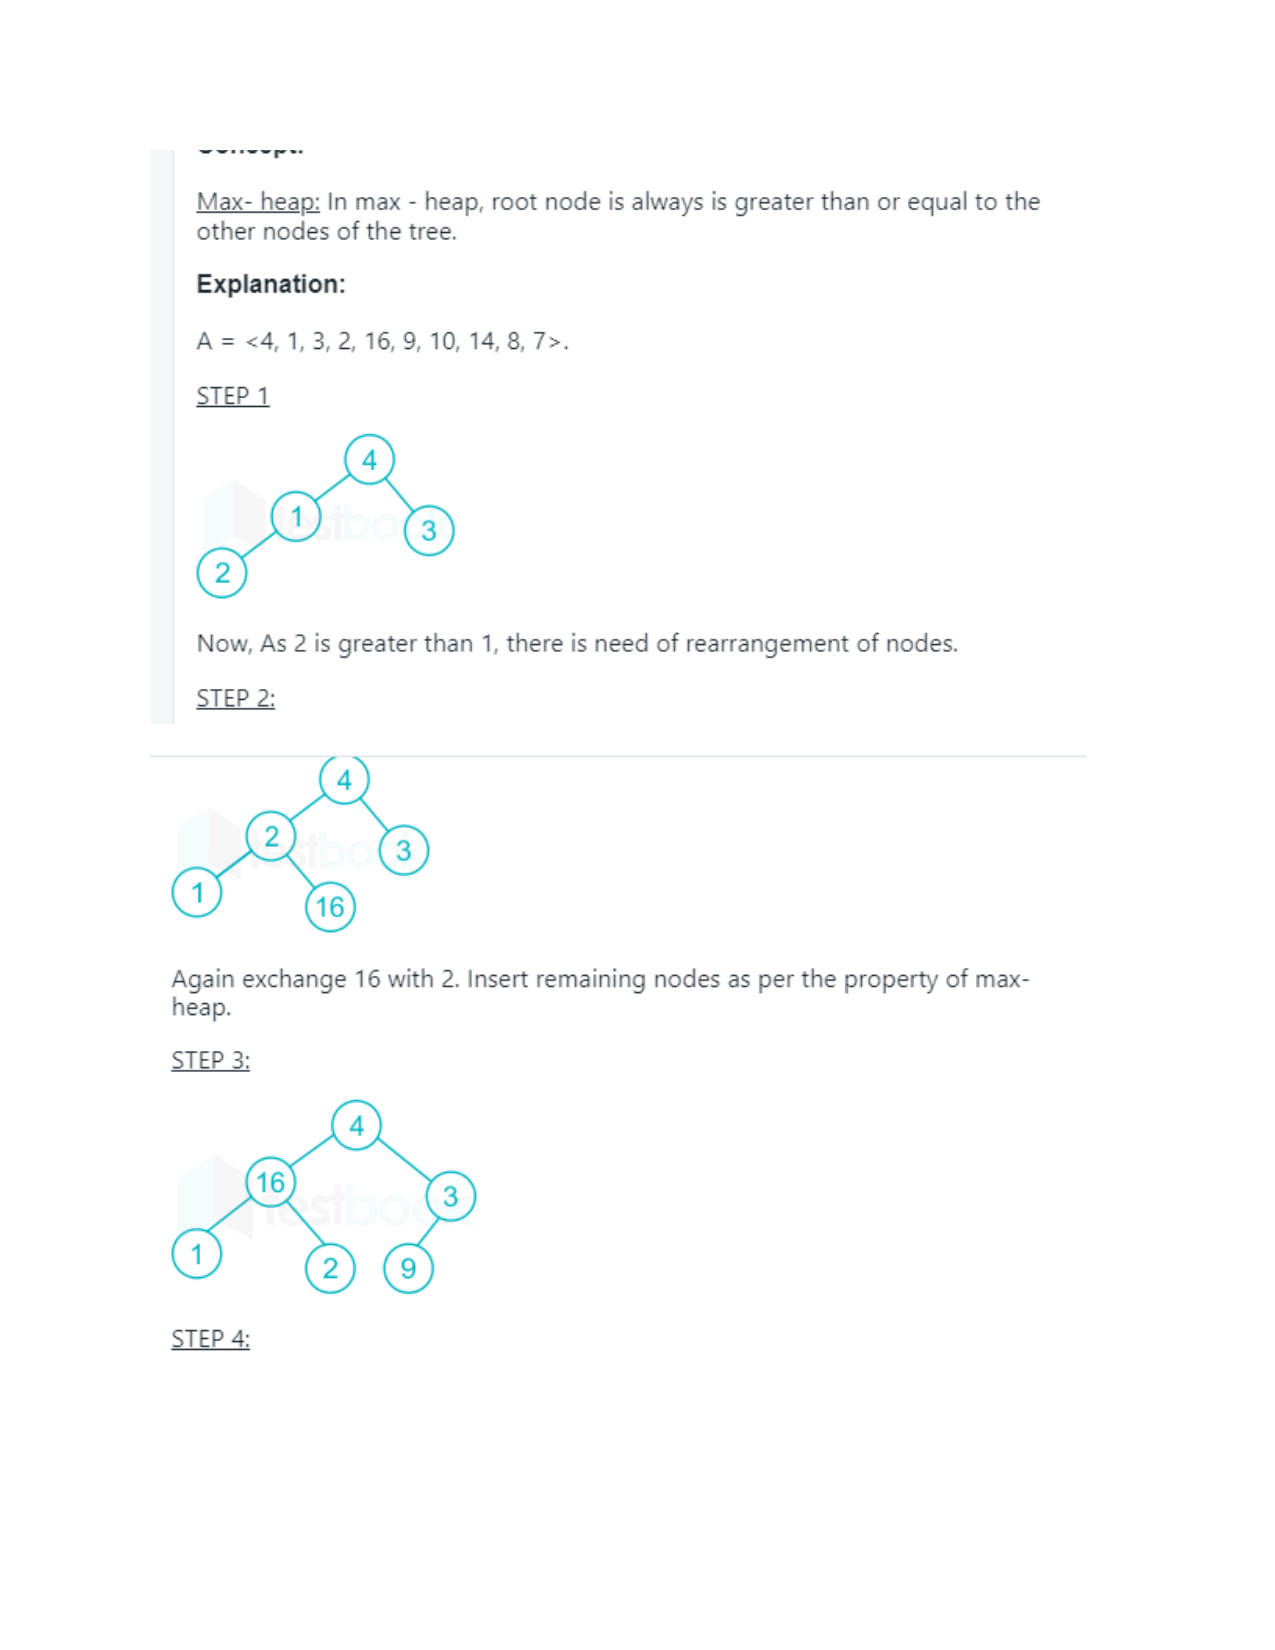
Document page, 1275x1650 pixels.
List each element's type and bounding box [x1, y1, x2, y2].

picture [150, 150, 1104, 724]
picture [150, 748, 1086, 1363]
